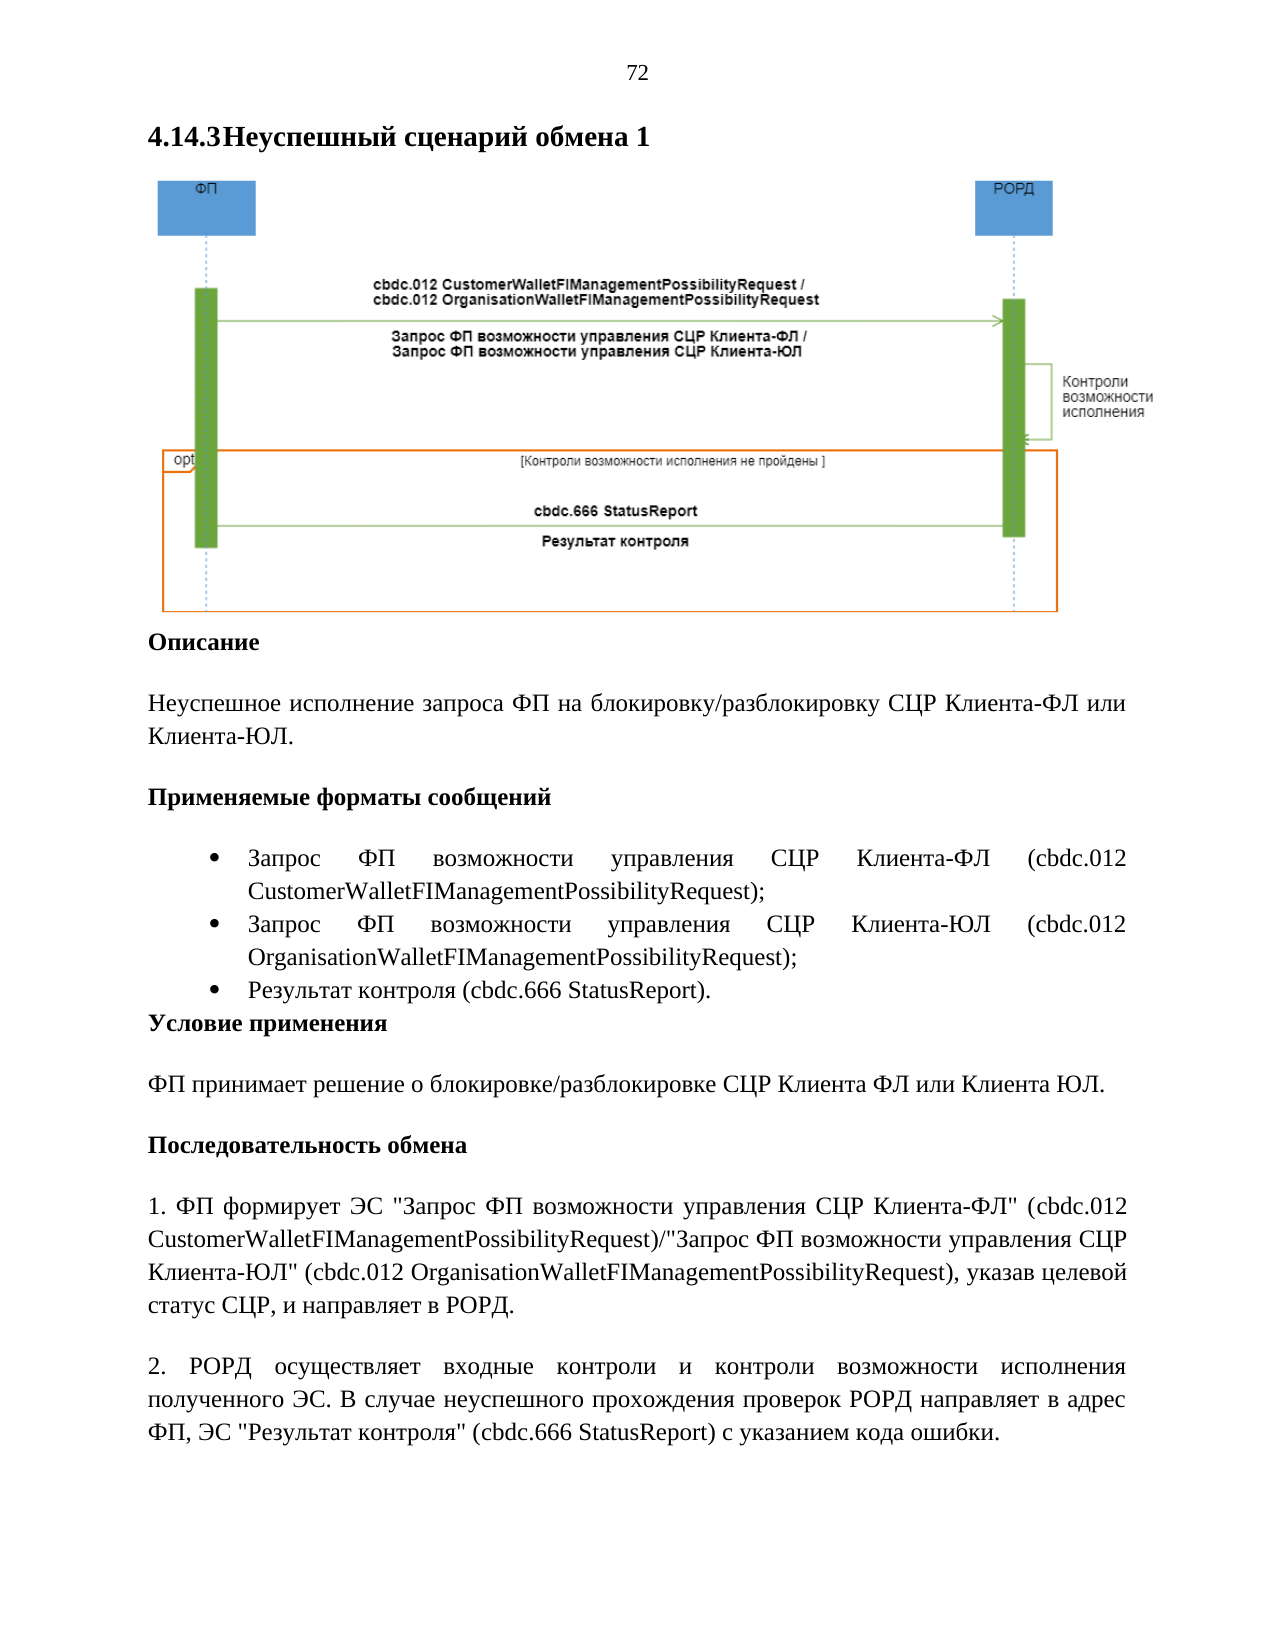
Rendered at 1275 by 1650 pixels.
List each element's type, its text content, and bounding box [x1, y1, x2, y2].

subtitle Неуспешный сценарий обмена 1 [148, 119, 1127, 153]
list Запрос ФП возможности управления СЦР Клиента-ФЛ (cbdc.012 CustomerWalletFIManagementPossibilityRequest); [210, 843, 1127, 904]
text Последовательность обмена [148, 1130, 1127, 1159]
text ФП принимает решение о блокировке/разблокировке СЦР Клиента ФЛ или Клиента ЮЛ. [148, 1069, 1127, 1098]
text Применяемые форматы сообщений [148, 782, 1127, 811]
list Запрос ФП возможности управления СЦР Клиента-ЮЛ (cbdc.012 OrganisationWalletFIManagementPossibilityRequest); [210, 909, 1127, 971]
text 1. ФП формирует ЭС "Запрос ФП возможности управления СЦР Клиента-ФЛ" (cbdc.012 CustomerWalletFIManagementPossibilityRequest)/"Запрос ФП возможности управления СЦР Клиента-ЮЛ" (cbdc.012 OrganisationWalletFIManagementPossibilityRequest), указав целевой статус СЦР, и направляет в РОРД. [148, 1191, 1127, 1319]
text Описание [148, 627, 1127, 655]
text Условие применения [148, 1008, 1127, 1037]
text 2. РОРД осуществляет входные контроли и контроли возможности исполнения полученного ЭС. В случае неуспешного прохождения проверок РОРД направляет в адрес ФП, ЭС "Результат контроля" (cbdc.666 StatusReport) с указанием кода ошибки. [148, 1351, 1127, 1446]
picture [147, 170, 1168, 623]
text Неуспешное исполнение запроса ФП на блокировку/разблокировку СЦР Клиента-ФЛ или Клиента-ЮЛ. [148, 688, 1127, 749]
list Результат контроля (cbdc.666 StatusReport). [210, 975, 1127, 1004]
